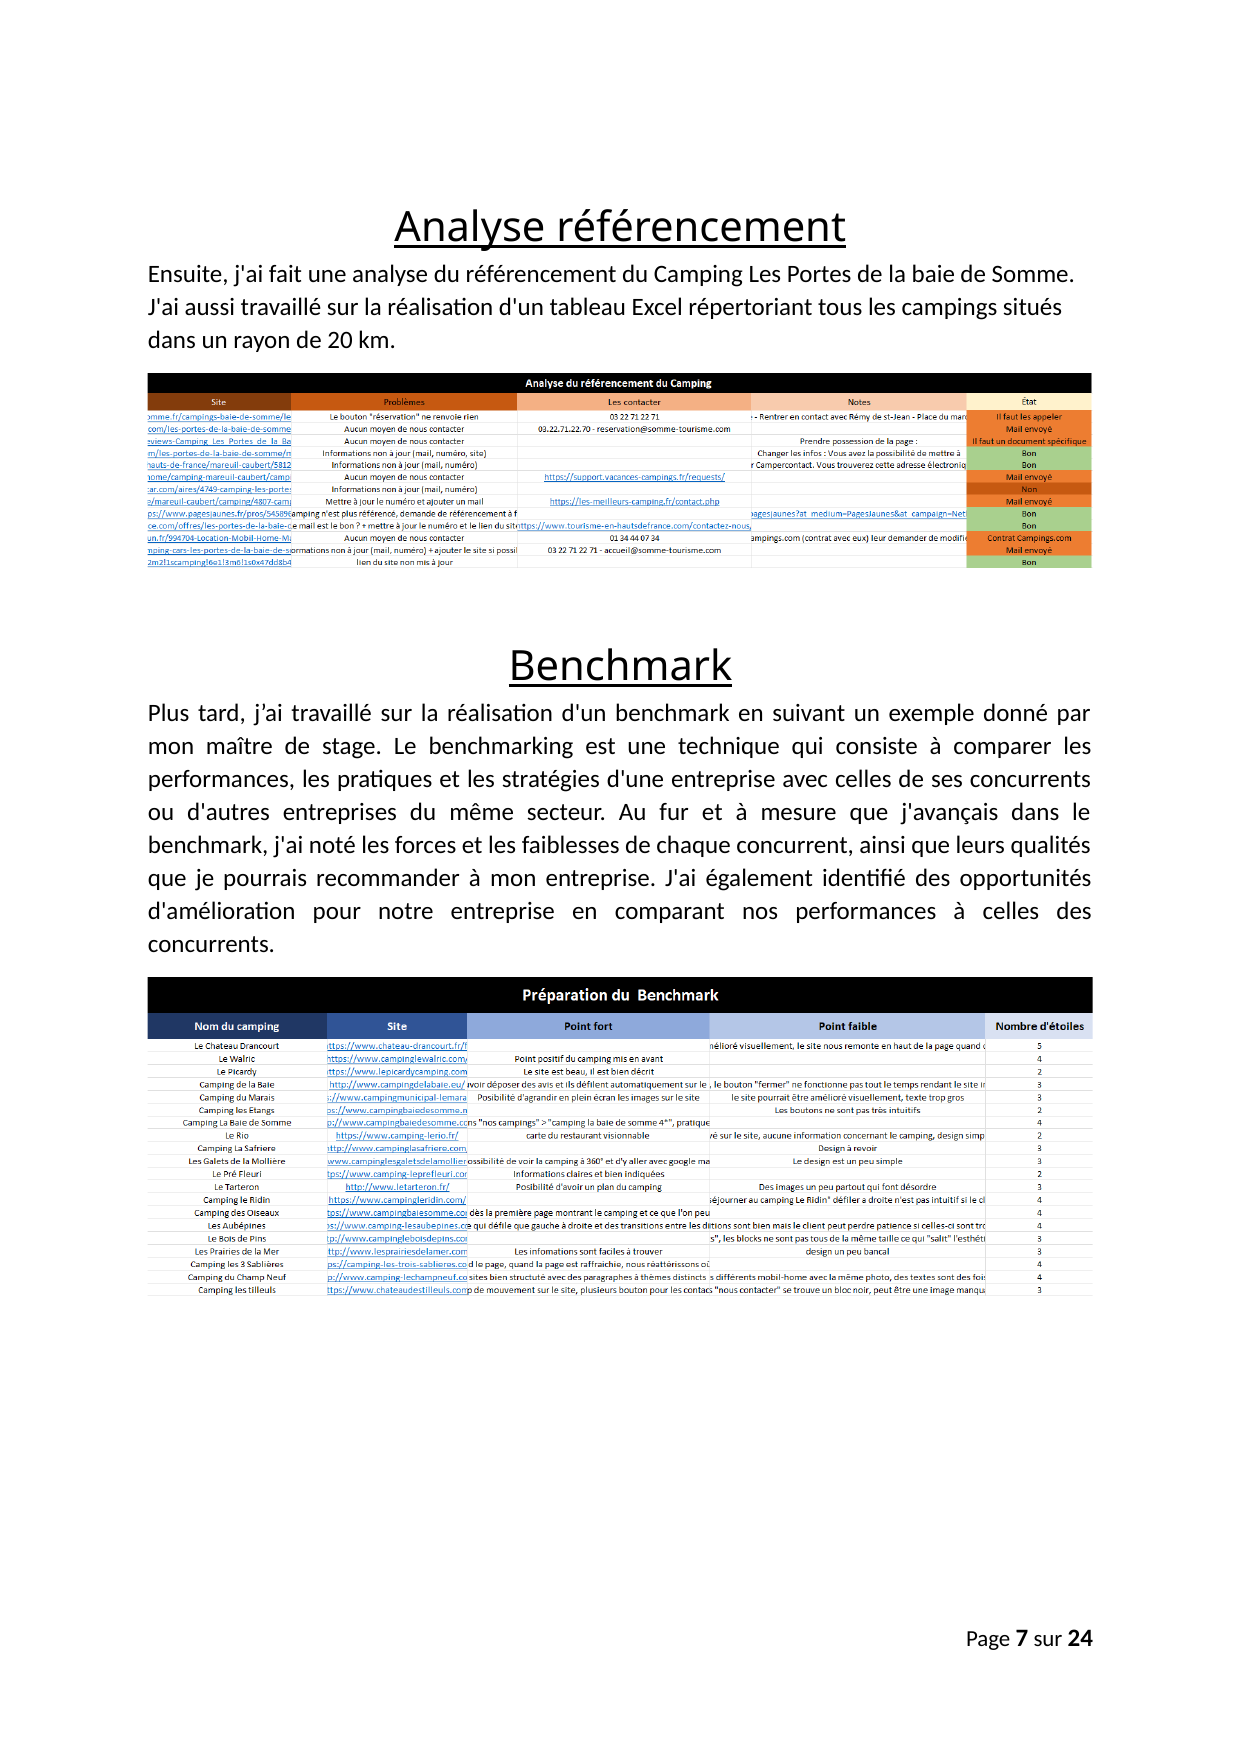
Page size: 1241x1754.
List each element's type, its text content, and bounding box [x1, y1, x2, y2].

text Ensuite, j'ai fait une analyse du référencement du Camping Les Portes de la baie de Somme. J'ai aussi travaillé sur la réalisation d'un tableau Excel répertoriant tous les campings situés dans un rayon de 20 km. [148, 258, 1093, 355]
subtitle Benchmark [148, 636, 1093, 693]
subtitle Analyse référencement [148, 197, 1093, 254]
text Plus tard, j’ai travaillé sur la réalisation d'un benchmark en suivant un exemple donné par mon maître de stage. Le benchmarking est une technique qui consiste à comparer les performances, les pratiques et les stratégies d'une entreprise avec celles de ses concurrents ou d'autres entreprises du même secteur. Au fur et à mesure que j'avançais dans le benchmark, j'ai noté les forces et les faiblesses de chaque concurrent, ainsi que leurs qualités que je pourrais recommander à mon entreprise. J'ai également identifié des opportunités d'amélioration pour notre entreprise en comparant nos performances à celles des concurrents. [148, 697, 1093, 958]
picture [147, 977, 1093, 1296]
picture [147, 373, 1093, 568]
